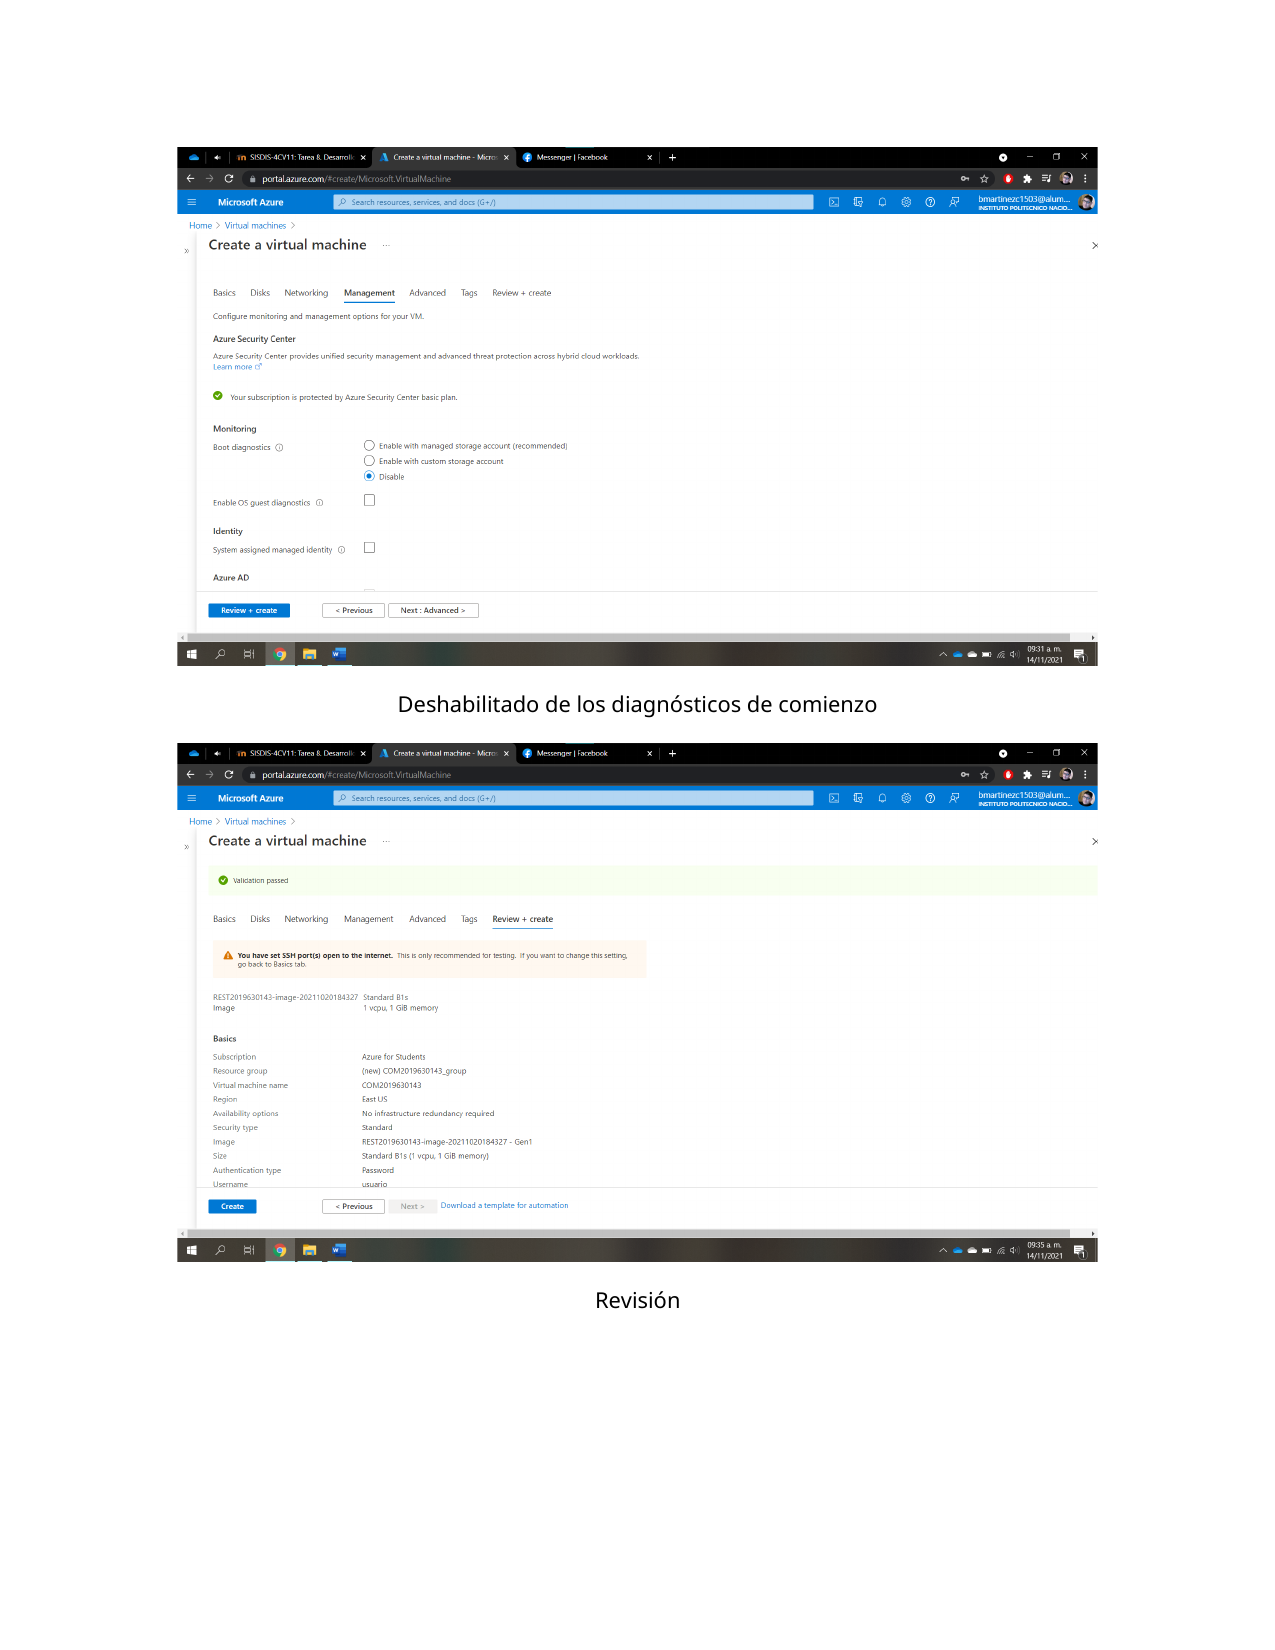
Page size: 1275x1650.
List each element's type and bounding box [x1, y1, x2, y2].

picture [177, 147, 1098, 666]
picture [177, 743, 1098, 1262]
